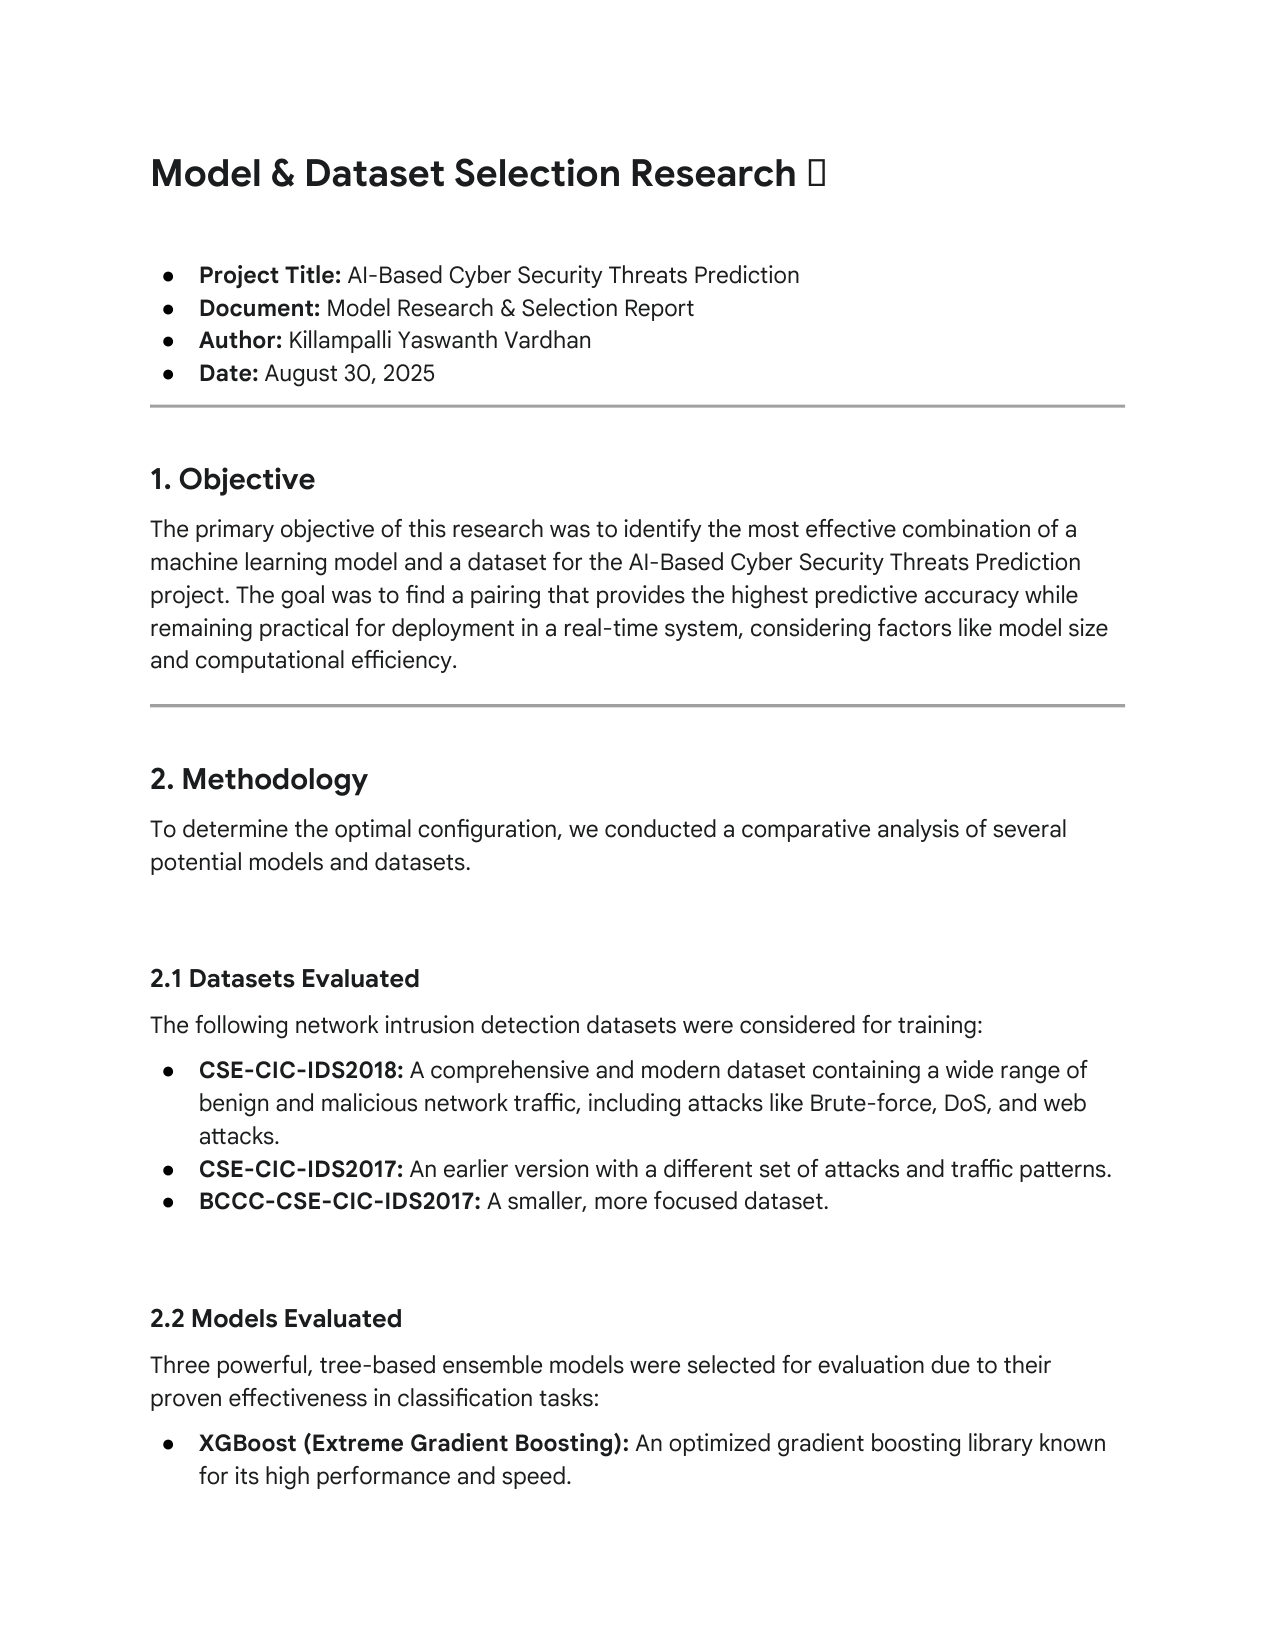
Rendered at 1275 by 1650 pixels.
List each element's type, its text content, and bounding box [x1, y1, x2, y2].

text The primary objective of this research was to identify the most effective combination of a machine learning model and a dataset for the AI-Based Cyber Security Threats Prediction project. The goal was to find a pairing that provides the highest predictive accuracy while remaining practical for deployment in a real-time system, considering factors like model size and computational efficiency. [150, 516, 1125, 675]
list CSE-CIC-IDS2017: An earlier version with a different set of attacks and traffic patterns. [161, 1155, 1125, 1184]
list XGBoost (Extreme Gradient Boosting): An optimized gradient boosting library known for its high performance and speed. [161, 1429, 1125, 1491]
text To determine the optimal configuration, we conducted a comparative analysis of several potential models and datasets. [150, 815, 1125, 877]
list Author: Killampalli Yaswanth Vardhan [161, 327, 1125, 355]
list CSE-CIC-IDS2018: A comprehensive and modern dataset containing a wide range of benign and malicious network traffic, including attacks like Brute-force, DoS, and web attacks. [161, 1057, 1125, 1151]
subtitle 2.2 Models Evaluated [150, 1303, 1125, 1334]
subtitle 2.1 Datasets Evaluated [150, 963, 1125, 995]
list BCCC-CSE-CIC-IDS2017: A smaller, more focused dataset. [161, 1188, 1125, 1216]
text The following network intrusion detection datasets were considered for training: [150, 1012, 1125, 1040]
list Document: Model Research & Selection Report [161, 294, 1125, 323]
list Date: August 30, 2025 [161, 359, 1125, 388]
text Three powerful, tree-based ensemble models were selected for evaluation due to their proven effectiveness in classification tasks: [150, 1351, 1125, 1413]
subtitle 2. Methodology [150, 761, 1125, 798]
subtitle 1. Objective [150, 461, 1125, 498]
subtitle Model & Dataset Selection Research 🔬 [150, 150, 1125, 197]
list Project Title: AI-Based Cyber Security Threats Prediction [161, 261, 1125, 290]
